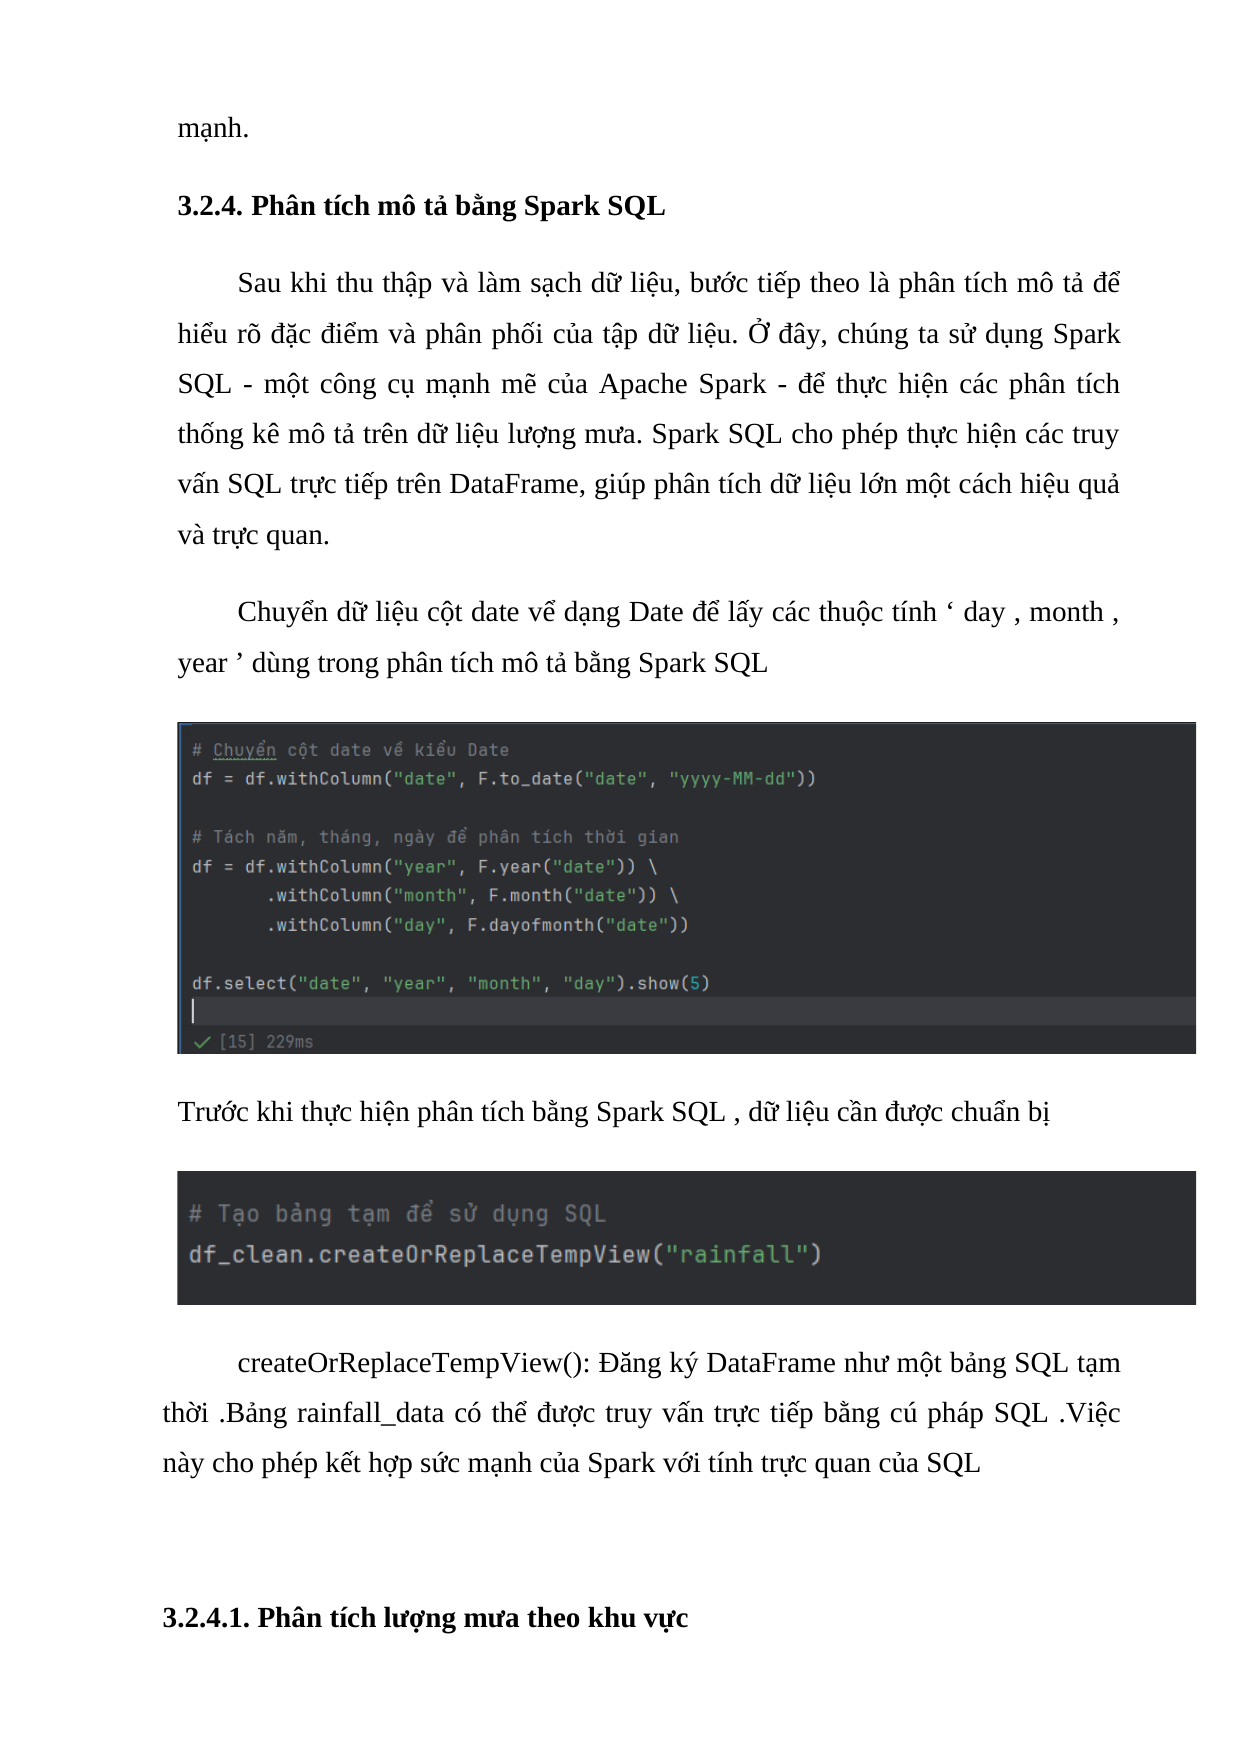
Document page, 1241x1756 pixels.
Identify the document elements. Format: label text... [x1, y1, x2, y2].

text Sau khi thu thập và làm sạch dữ liệu, bước tiếp theo là phân tích mô tả để hiểu rõ đặc điểm và phân phối của tập dữ liệu. Ở đây, chúng ta sử dụng Spark SQL - một công cụ mạnh mẽ của Apache Spark - để thực hiện các phân tích thống kê mô tả trên dữ liệu lượng mưa. Spark SQL cho phép thực hiện các truy vấn SQL trực tiếp trên DataFrame, giúp phân tích dữ liệu lớn một cách hiệu quả và trực quan. [177, 265, 1122, 551]
text createOrReplaceTempView(): Đăng ký DataFrame như một bảng SQL tạm thời .Bảng rainfall_data có thể được truy vấn trực tiếp bằng cú pháp SQL .Việc này cho phép kết hợp sức mạnh của Spark với tính trực quan của SQL [162, 1345, 1122, 1479]
picture [177, 722, 1197, 1054]
text Trước khi thực hiện phân tích bằng Spark SQL , dữ liệu cần được chuẩn bị [177, 1094, 1122, 1127]
text 3.2.4.1. Phân tích lượng mưa theo khu vực [162, 1601, 1122, 1634]
text Chuyển dữ liệu cột date vể dạng Date để lấy các thuộc tính ‘ day , month , year ’ dùng trong phân tích mô tả bằng Spark SQL [177, 594, 1122, 678]
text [177, 110, 1122, 144]
list Phân tích mô tả bằng Spark SQL [177, 188, 1122, 221]
picture [177, 1171, 1197, 1305]
